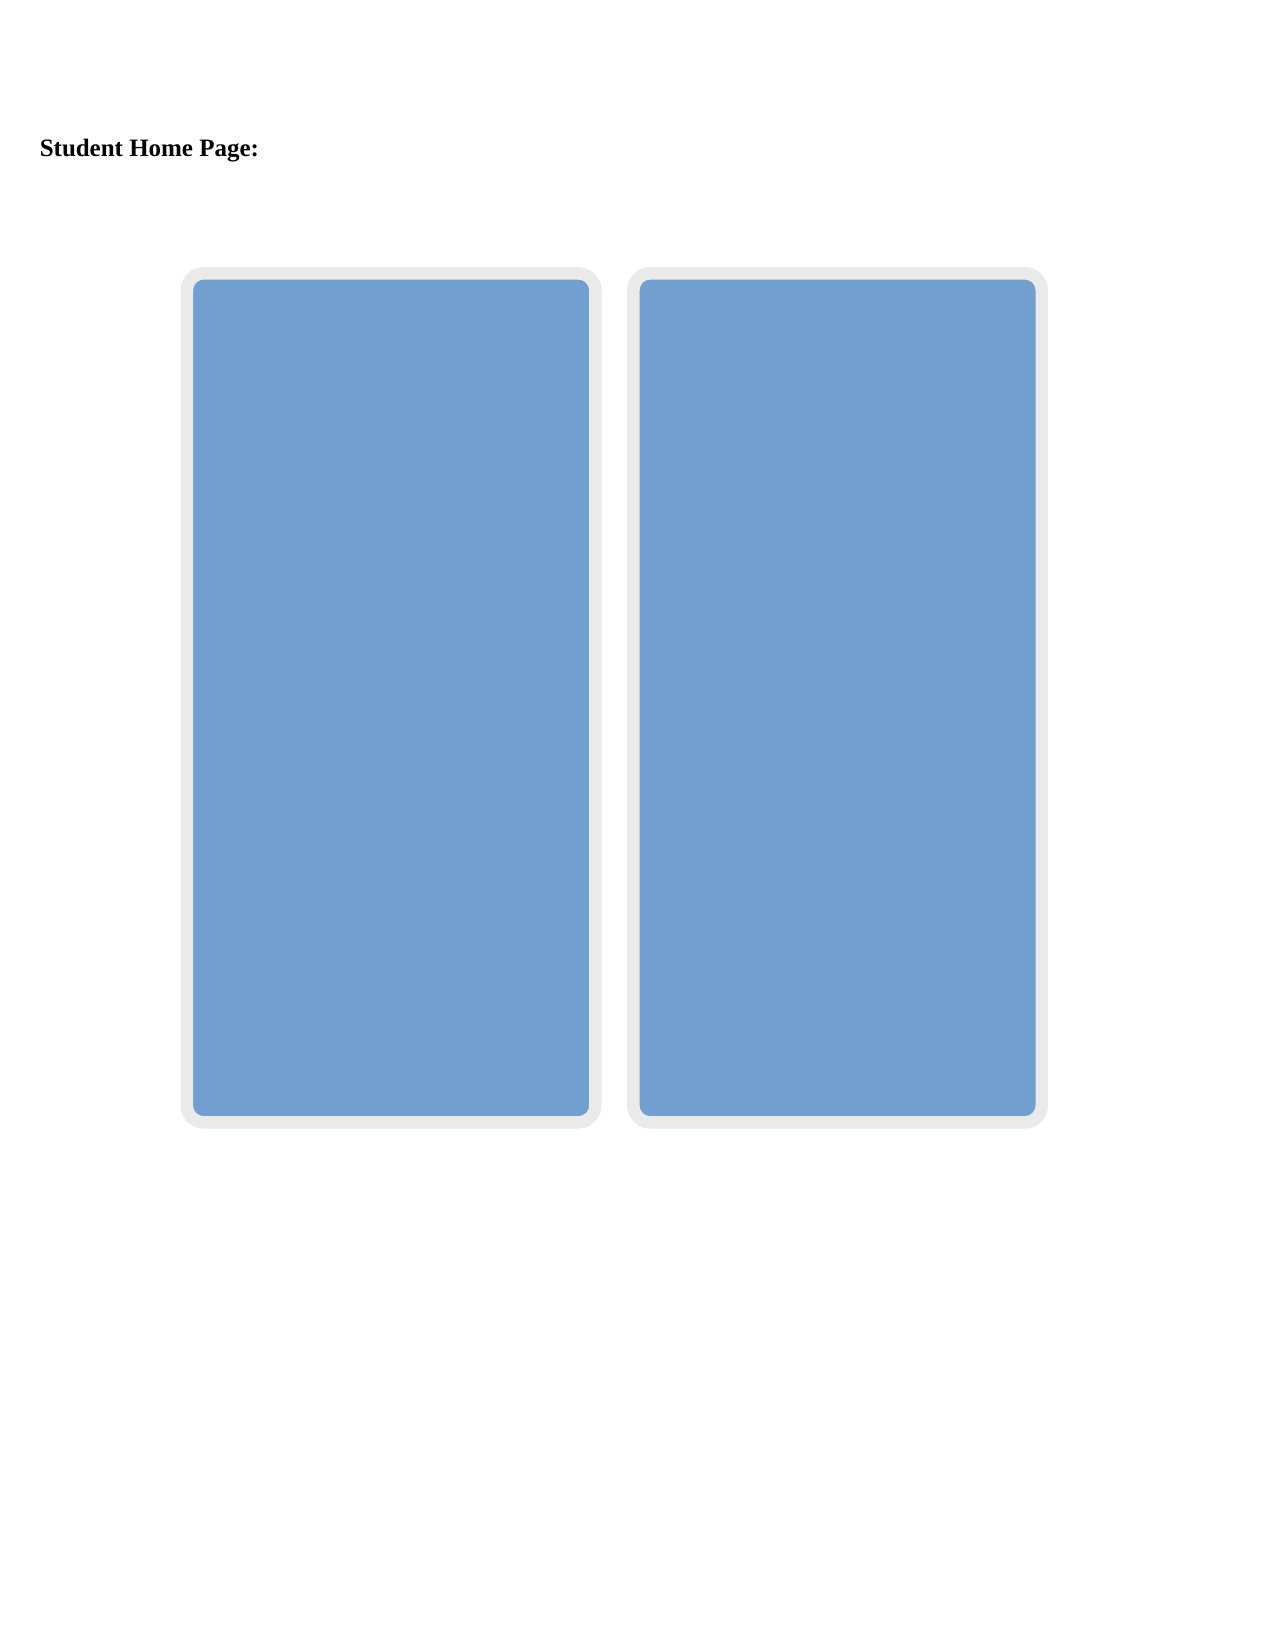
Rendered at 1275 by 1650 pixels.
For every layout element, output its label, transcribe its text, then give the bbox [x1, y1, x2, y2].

text Student Home Page: [39, 133, 1237, 162]
